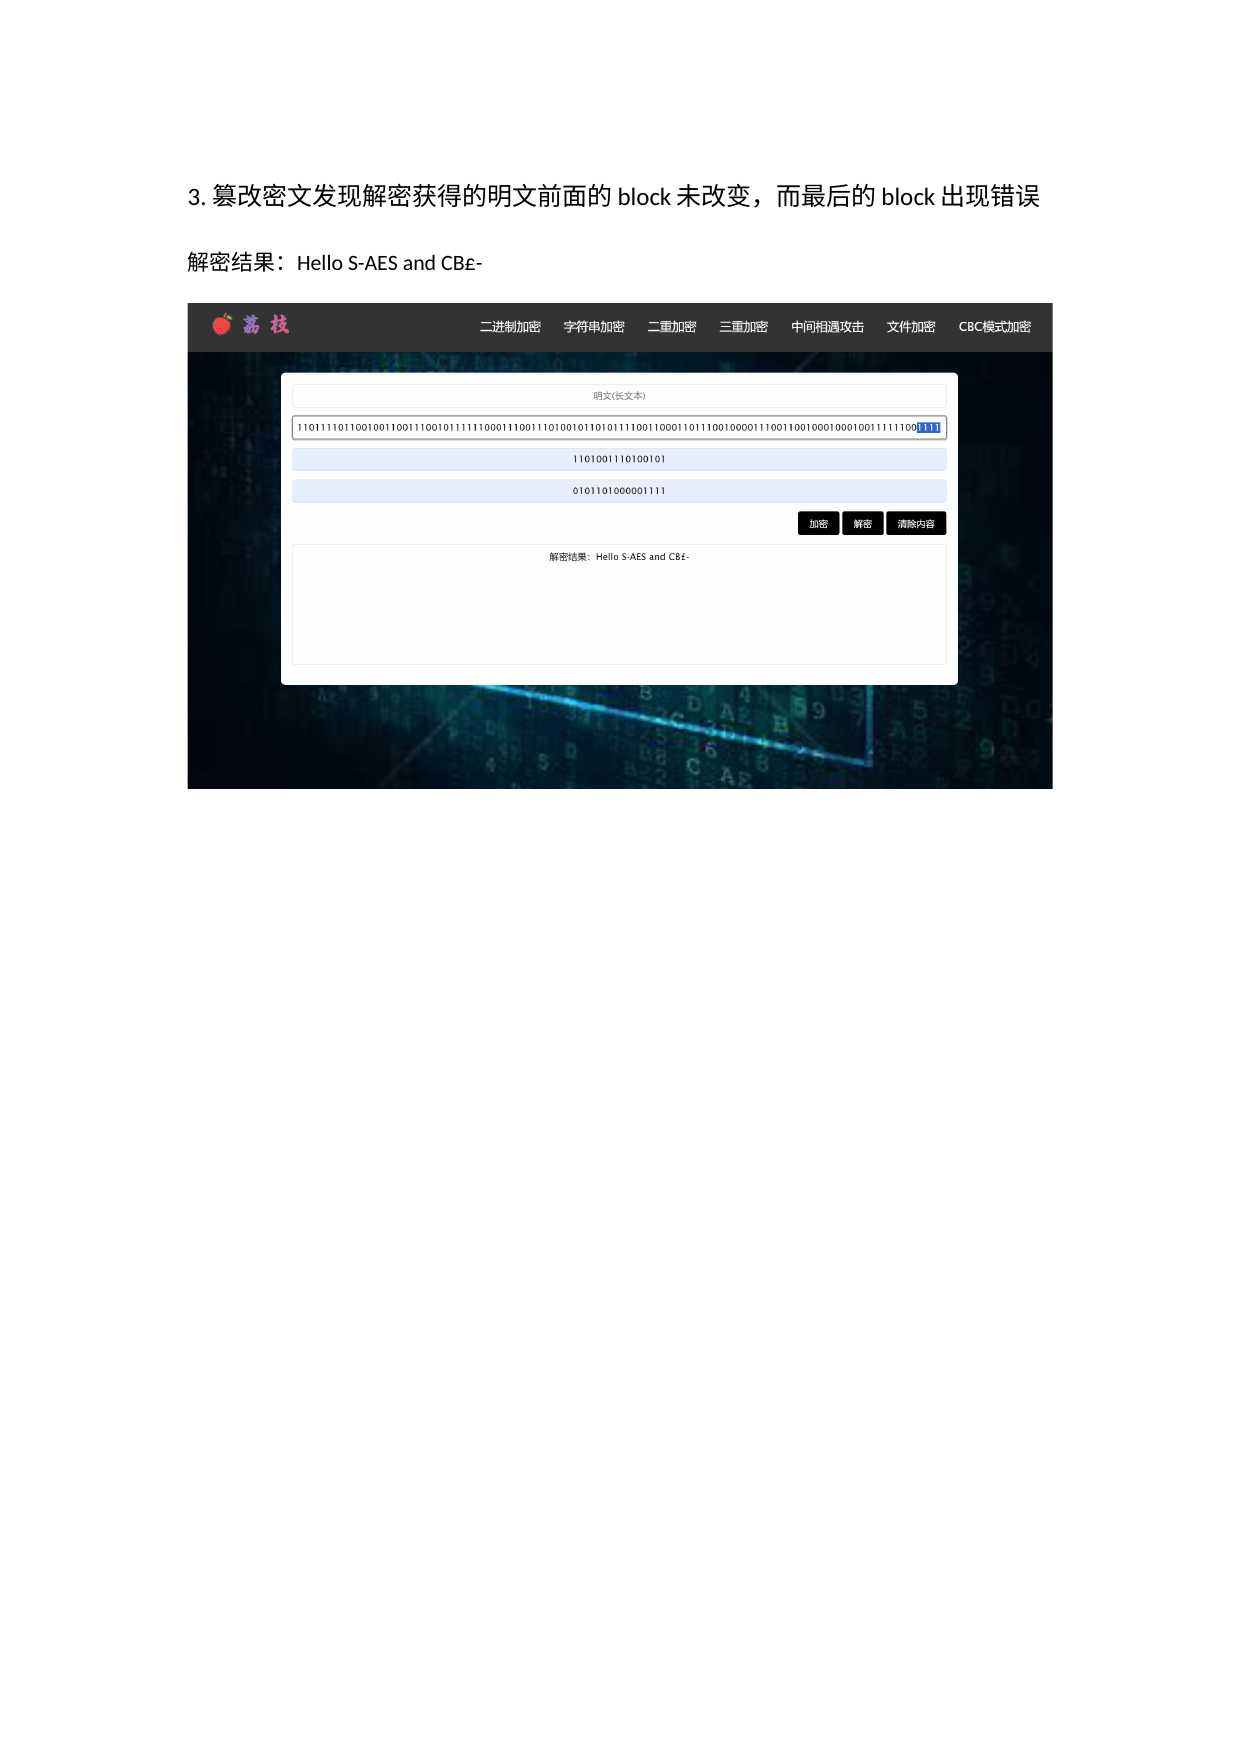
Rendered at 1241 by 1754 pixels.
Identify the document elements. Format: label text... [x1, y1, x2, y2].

text 解密结果：Hello S-AES and CB£- [187, 244, 1053, 277]
text 3. 篡改密文发现解密获得的明文前面的block未改变，而最后的block出现错误 [187, 162, 1053, 227]
picture [187, 303, 1053, 789]
